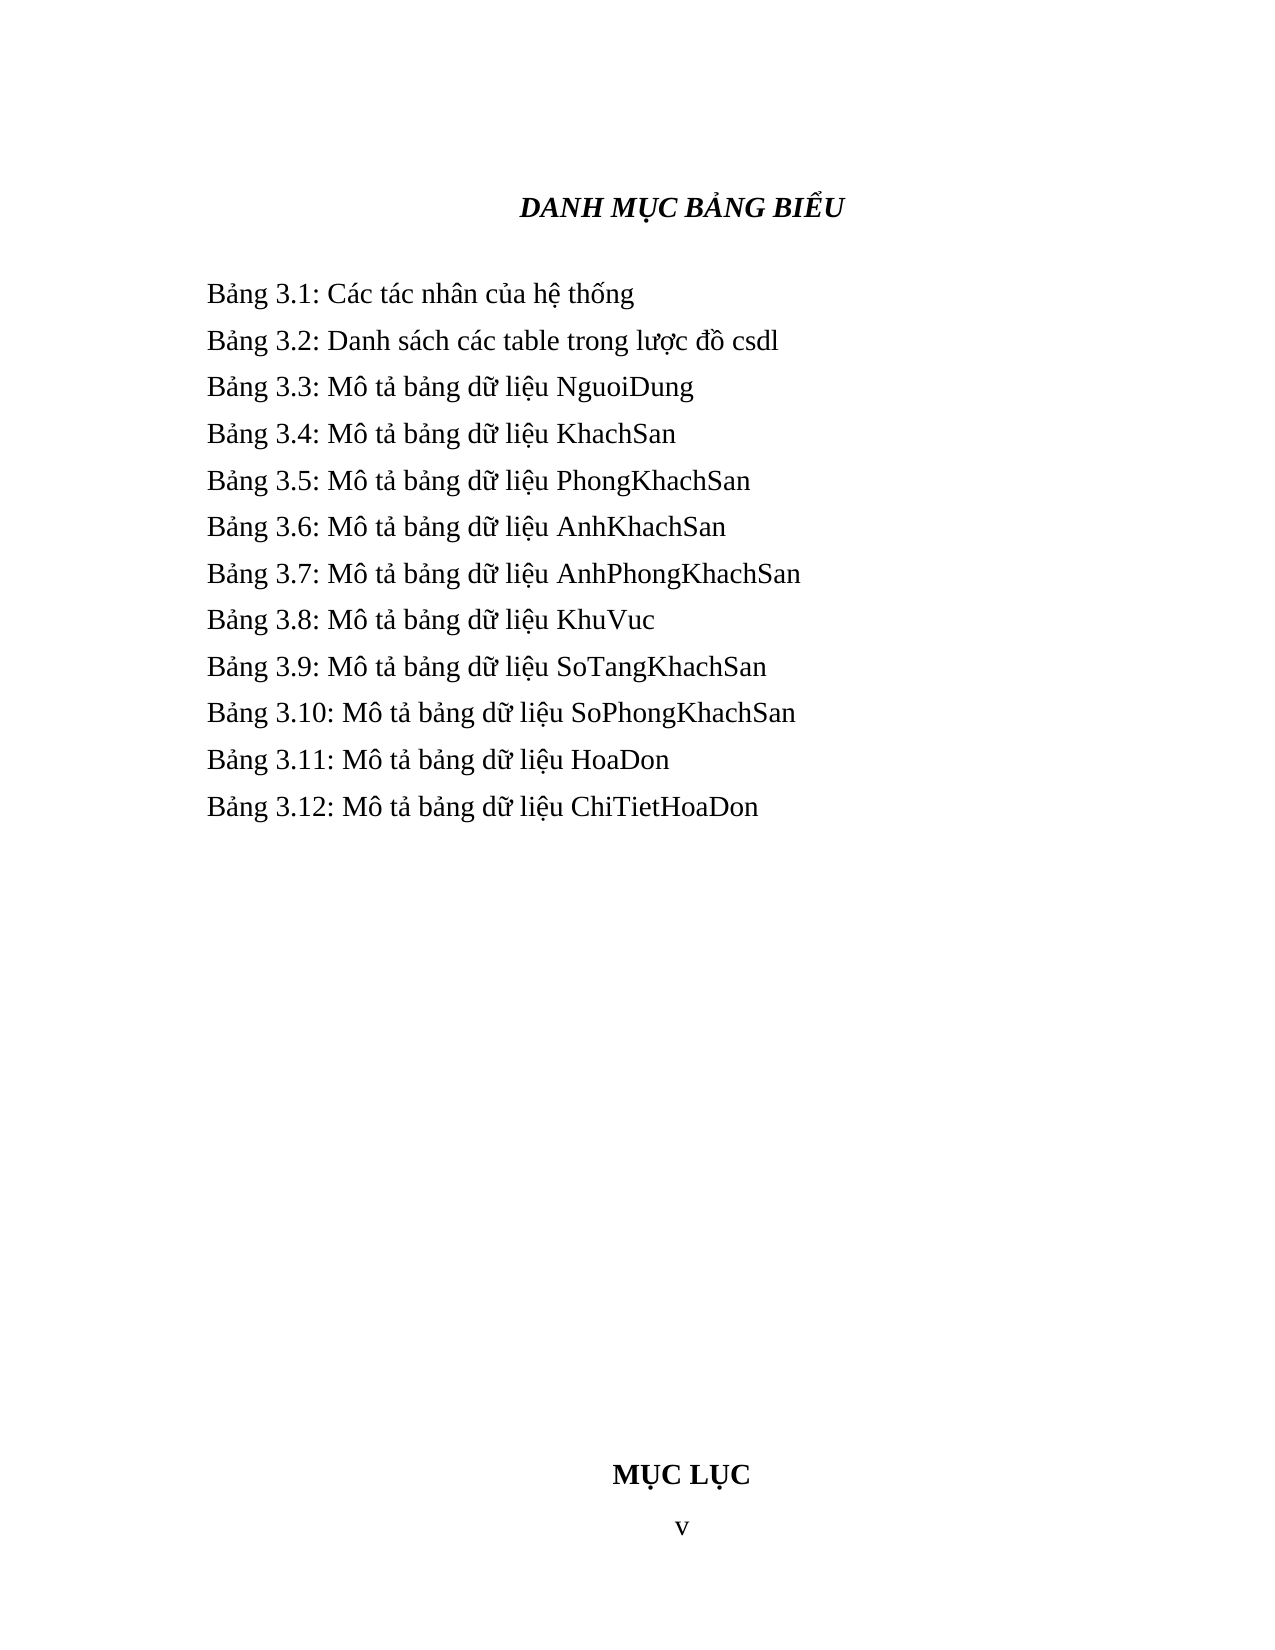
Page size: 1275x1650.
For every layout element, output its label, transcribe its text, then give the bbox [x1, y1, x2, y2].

text Bảng 3.5: Mô tả bảng dữ liệu PhongKhachSan 52 [207, 463, 1157, 496]
text Bảng 3.11: Mô tả bảng dữ liệu HoaDon 56 [207, 742, 1157, 776]
text Bảng 3.10: Mô tả bảng dữ liệu SoPhongKhachSan 55 [207, 696, 1157, 729]
text Bảng 3.7: Mô tả bảng dữ liệu AnhPhongKhachSan 53 [207, 556, 1157, 589]
subtitle DANH MỤC BẢNG BIỂU [207, 190, 1157, 224]
text Bảng 3.3: Mô tả bảng dữ liệu NguoiDung 50 [207, 369, 1157, 403]
text Bảng 3.1: Các tác nhân của hệ thống 27 [207, 276, 1157, 310]
subtitle MỤC LỤC [207, 1457, 1157, 1491]
text Bảng 3.9: Mô tả bảng dữ liệu SoTangKhachSan 54 [207, 649, 1157, 682]
text Bảng 3.8: Mô tả bảng dữ liệu KhuVuc 54 [207, 602, 1157, 636]
text Bảng 3.12: Mô tả bảng dữ liệu ChiTietHoaDon 57 [207, 789, 1157, 822]
text Bảng 3.4: Mô tả bảng dữ liệu KhachSan 51 [207, 416, 1157, 450]
text Bảng 3.2: Danh sách các table trong lược đồ csdl 49 [207, 323, 1157, 357]
text Bảng 3.6: Mô tả bảng dữ liệu AnhKhachSan 53 [207, 509, 1157, 543]
